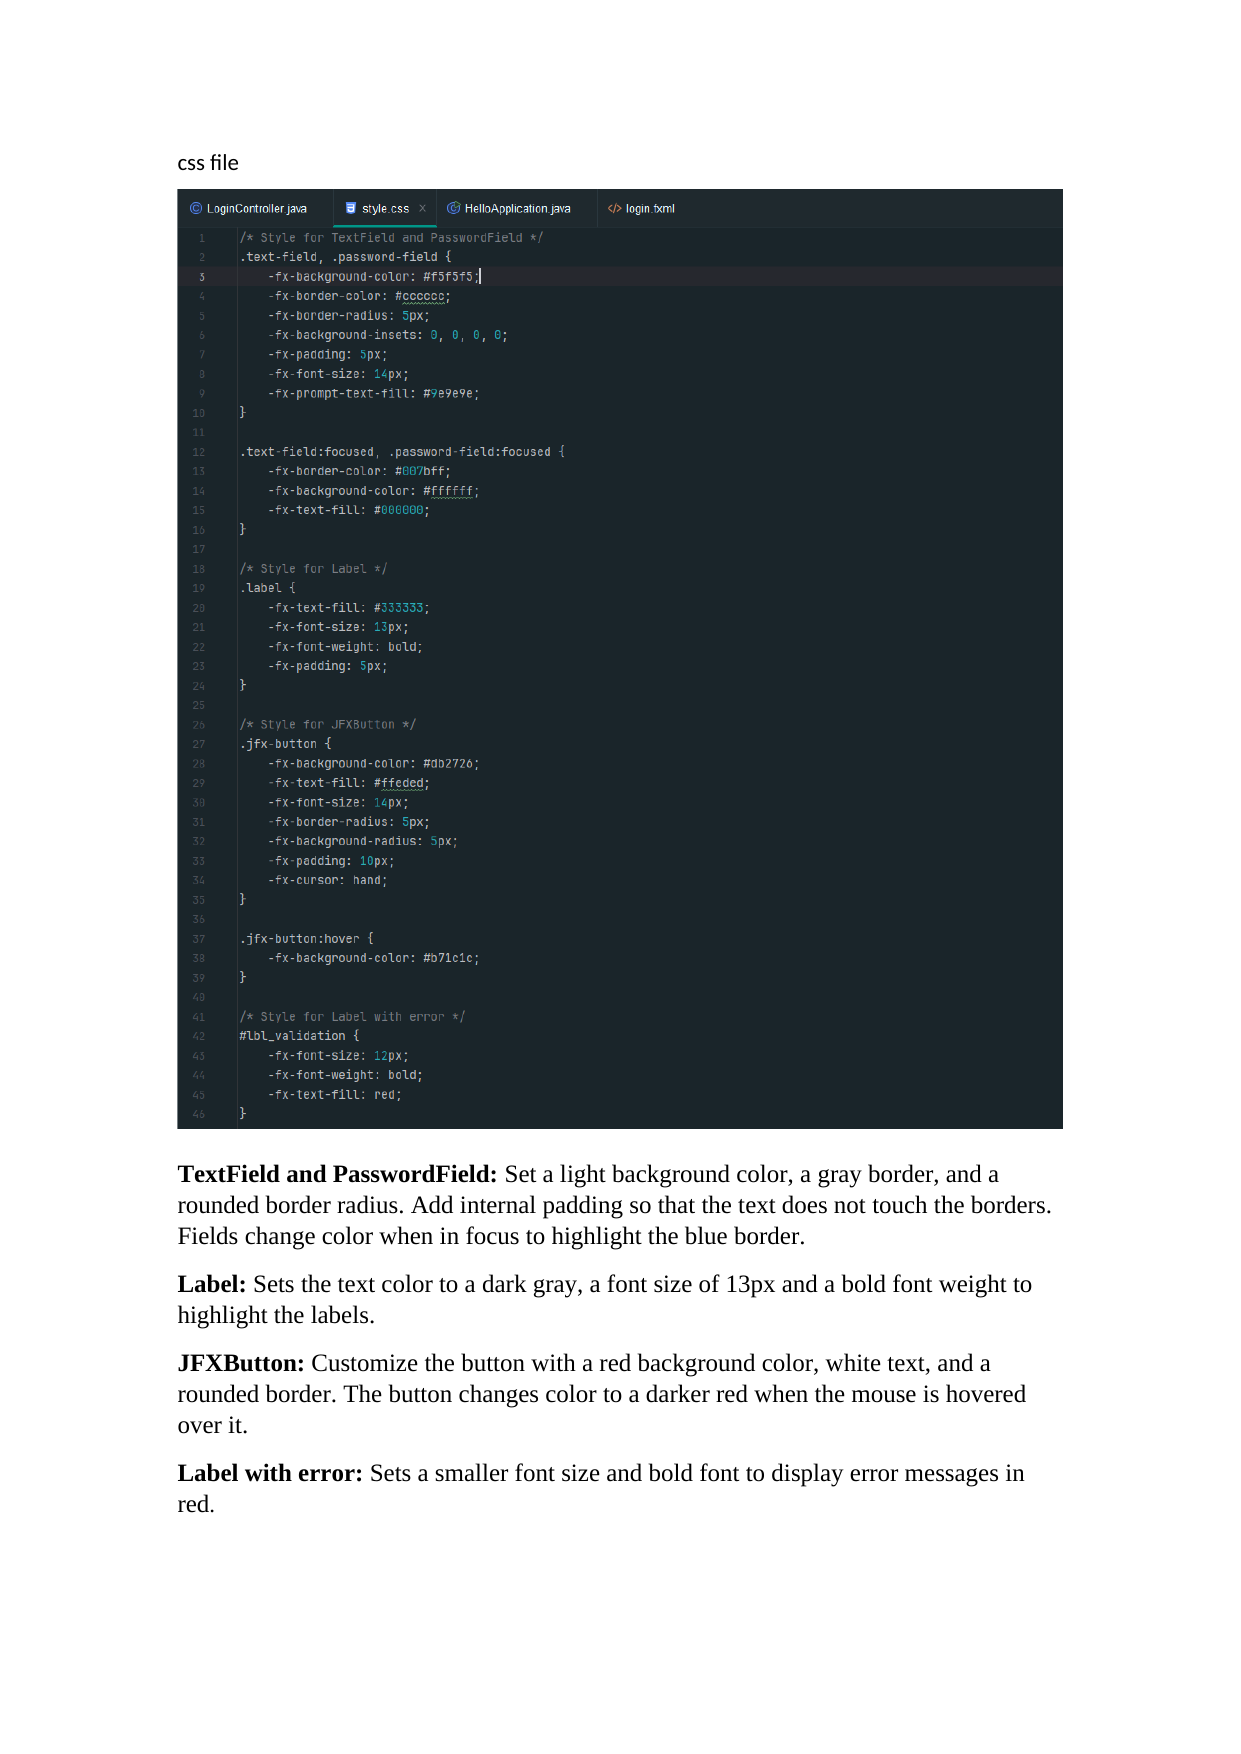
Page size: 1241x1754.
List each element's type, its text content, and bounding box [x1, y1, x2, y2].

text TextField and PasswordField: Set a light background color, a gray border, and a rounded border radius. Add internal padding so that the text does not touch the borders. Fields change color when in focus to highlight the blue border. [177, 1159, 1063, 1250]
text JFXButton: Customize the button with a red background color, white text, and a rounded border. The button changes color to a darker red when the mouse is hovered over it. [177, 1348, 1063, 1439]
text Link css file to fxml file css file [177, 148, 1063, 189]
picture [177, 189, 1063, 1129]
text Label: Sets the text color to a dark gray, a font size of 13px and a bold font weight to highlight the labels. [177, 1269, 1063, 1329]
text Label with error: Sets a smaller font size and bold font to display error messages in red. [177, 1458, 1063, 1517]
